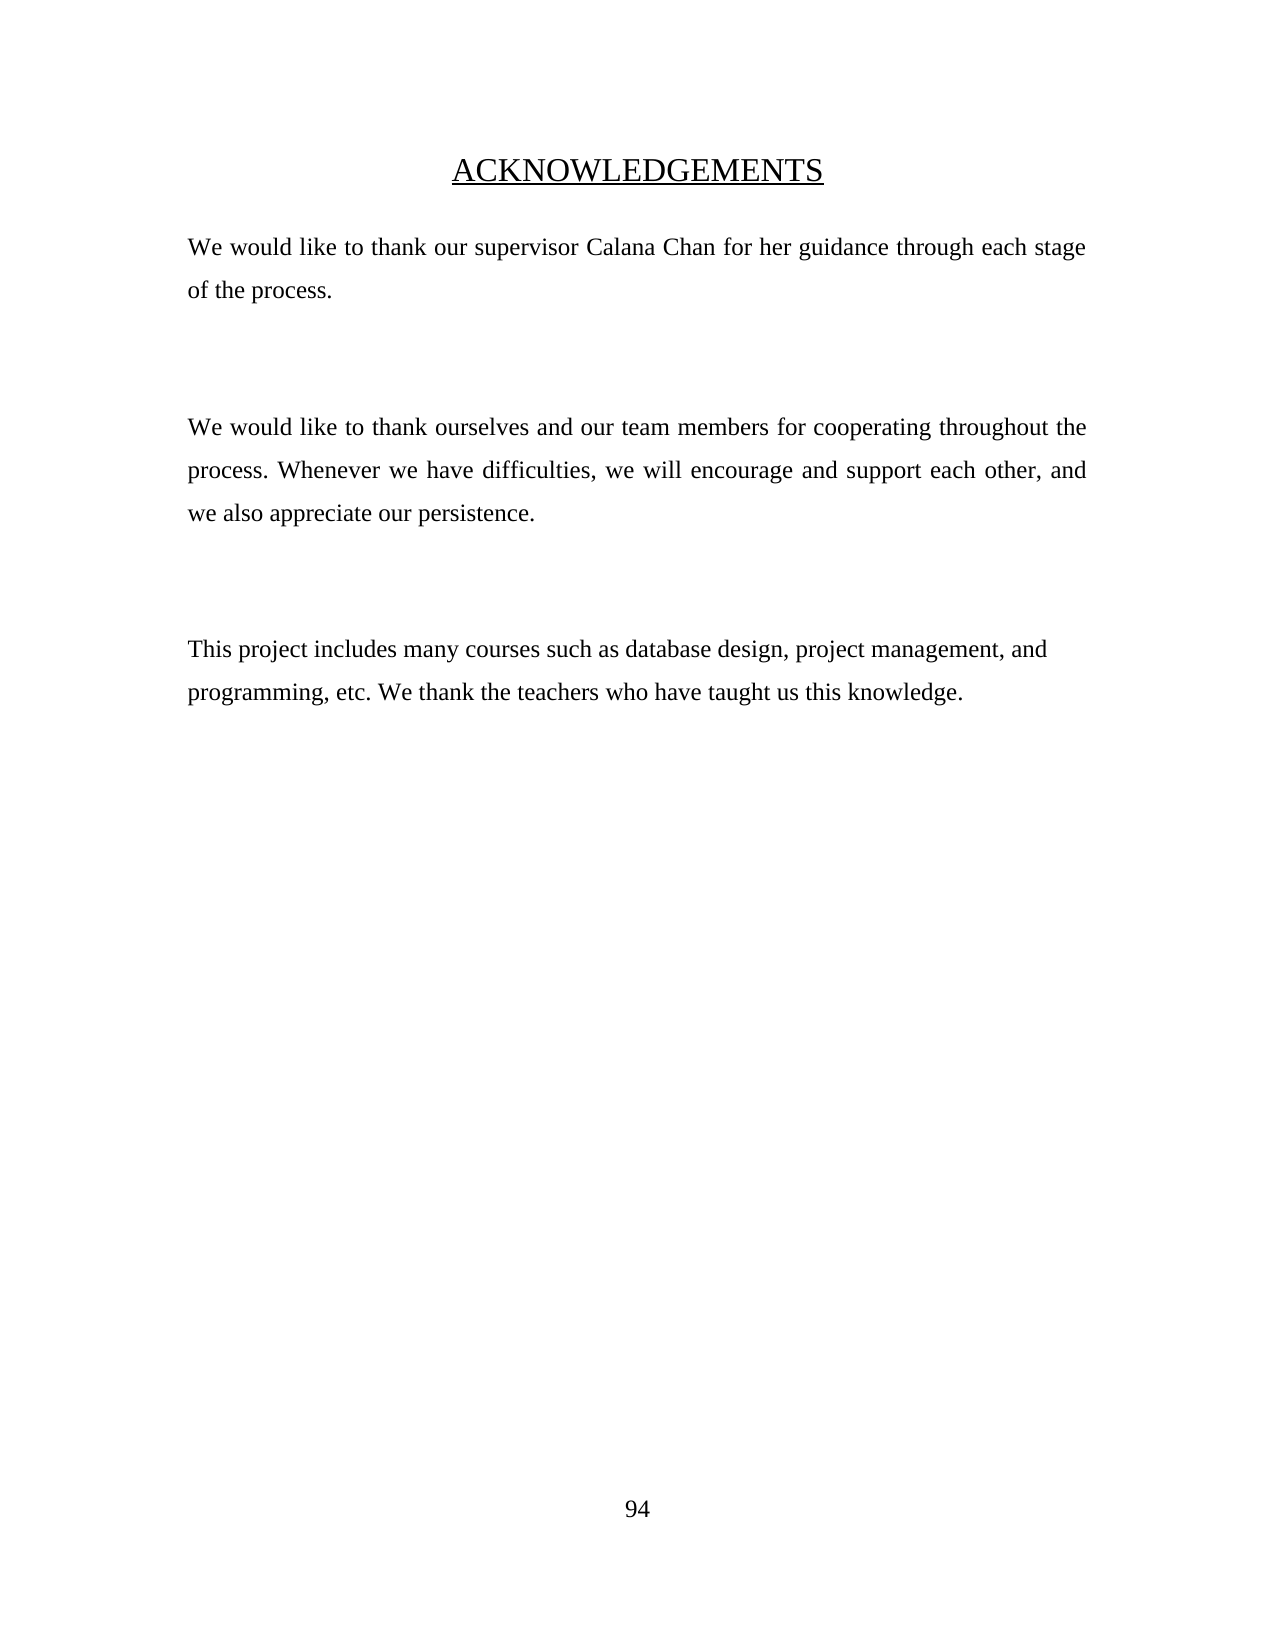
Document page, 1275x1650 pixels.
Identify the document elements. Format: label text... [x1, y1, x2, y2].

text We would like to thank ourselves and our team members for cooperating throughout the process. Whenever we have difficulties, we will encourage and support each other, and we also appreciate our persistence. [187, 412, 1087, 527]
text ACKNOWLEDGEMENTS [187, 150, 1087, 188]
text This project includes many courses such as database design, project management, and programming, etc. We thank the teachers who have taught us this knowledge. [187, 634, 1087, 706]
text We would like to thank our supervisor Calana Chan for her guidance through each stage of the process. [187, 232, 1087, 304]
